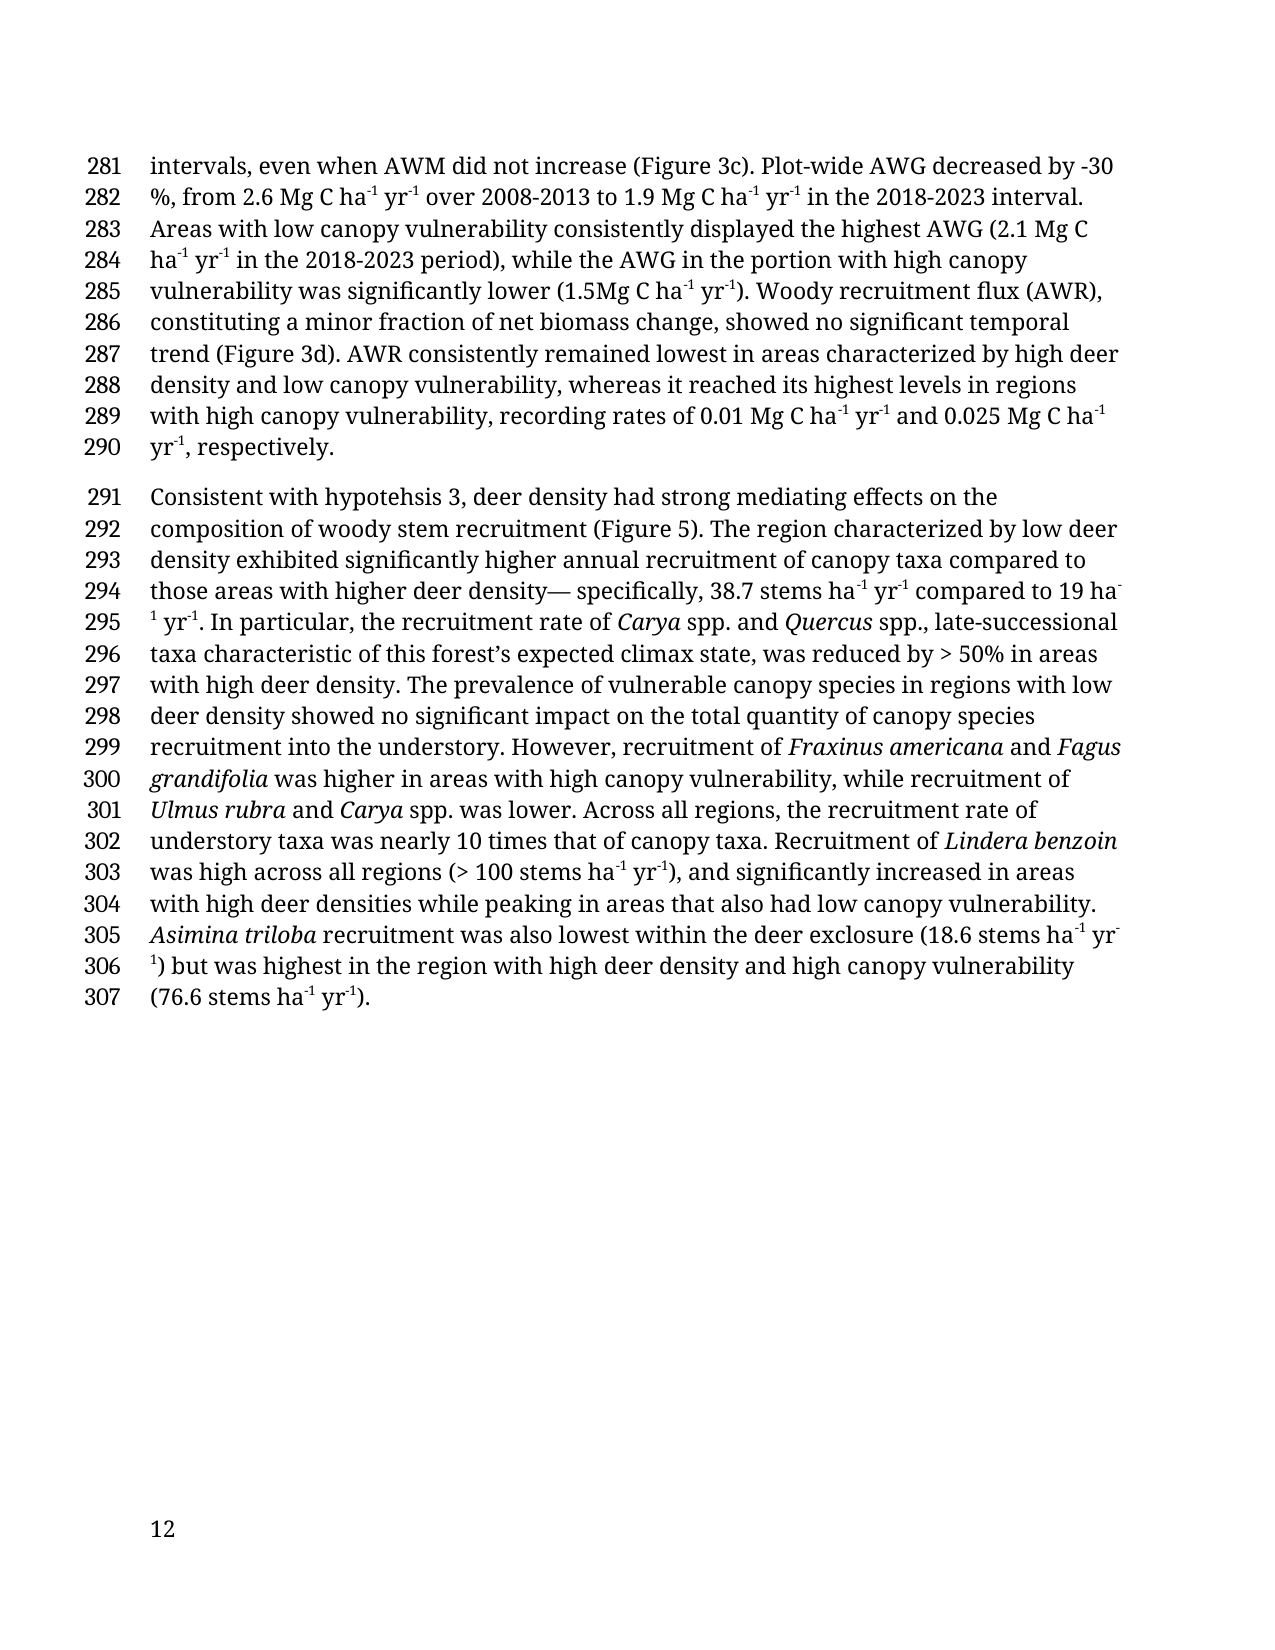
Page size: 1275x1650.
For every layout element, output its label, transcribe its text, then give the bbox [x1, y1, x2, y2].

text Consistent with hypotehsis 3, deer density had strong mediating effects on the composition of woody stem recruitment (Figure 5). The region characterized by low deer density exhibited significantly higher annual recruitment of canopy taxa compared to those areas with higher deer density— specifically, 38.7 stems ha-1 yr-1 compared to 19 ha-1 yr-1. In particular, the recruitment rate of Carya spp. and Quercus spp., late-successional taxa characteristic of this forest’s expected climax state, was reduced by > 50% in areas with high deer density. The prevalence of vulnerable canopy species in regions with low deer density showed no significant impact on the total quantity of canopy species recruitment into the understory. However, recruitment of Fraxinus americana and Fagus grandifolia was higher in areas with high canopy vulnerability, while recruitment of Ulmus rubra and Carya spp. was lower. Across all regions, the recruitment rate of understory taxa was nearly 10 times that of canopy taxa. Recruitment of Lindera benzoin was high across all regions (> 100 stems ha-1 yr-1), and significantly increased in areas with high deer densities while peaking in areas that also had low canopy vulnerability. Asimina triloba recruitment was also lowest within the deer exclosure (18.6 stems ha-1 yr-1) but was highest in the region with high deer density and high canopy vulnerability (76.6 stems ha-1 yr-1). [150, 481, 1125, 1012]
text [150, 150, 1125, 462]
